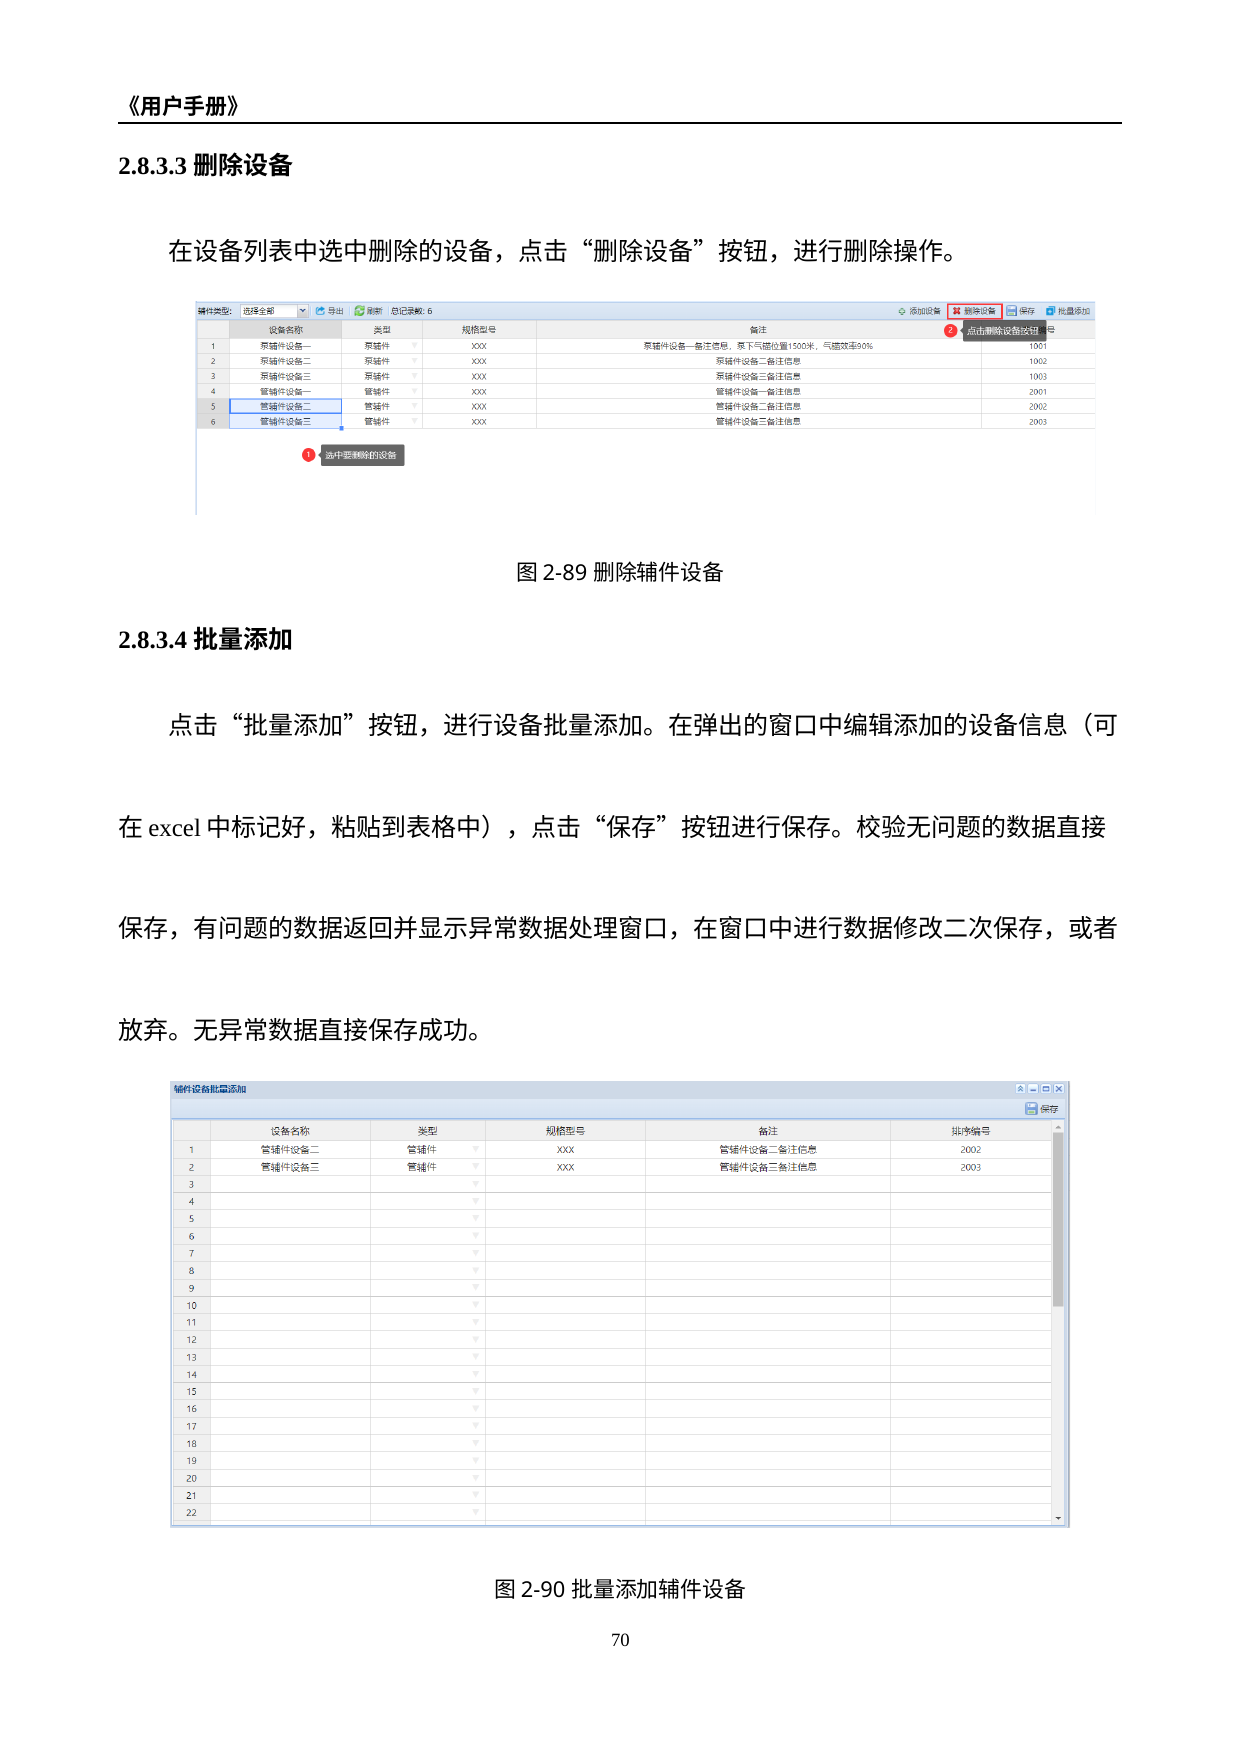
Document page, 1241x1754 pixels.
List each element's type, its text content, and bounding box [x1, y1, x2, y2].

text 图2-89 删除辅件设备 [118, 553, 1122, 587]
text 在设备列表中选中删除的设备，点击“删除设备”按钮，进行删除操作。 [118, 215, 1122, 283]
picture [195, 301, 1096, 515]
subtitle 2.8.3.4 批量添加 [118, 603, 1122, 671]
text 图2-90 批量添加辅件设备 [118, 1571, 1122, 1605]
text 点击“批量添加”按钮，进行设备批量添加。在弹出的窗口中编辑添加的设备信息（可在excel中标记好，粘贴到表格中），点击“保存”按钮进行保存。校验无问题的数据直接保存，有问题的数据返回并显示异常数据处理窗口，在窗口中进行数据修改二次保存，或者放弃。无异常数据直接保存成功。 [118, 689, 1122, 1063]
subtitle 2.8.3.3 删除设备 [118, 129, 1122, 197]
picture [170, 1081, 1071, 1528]
